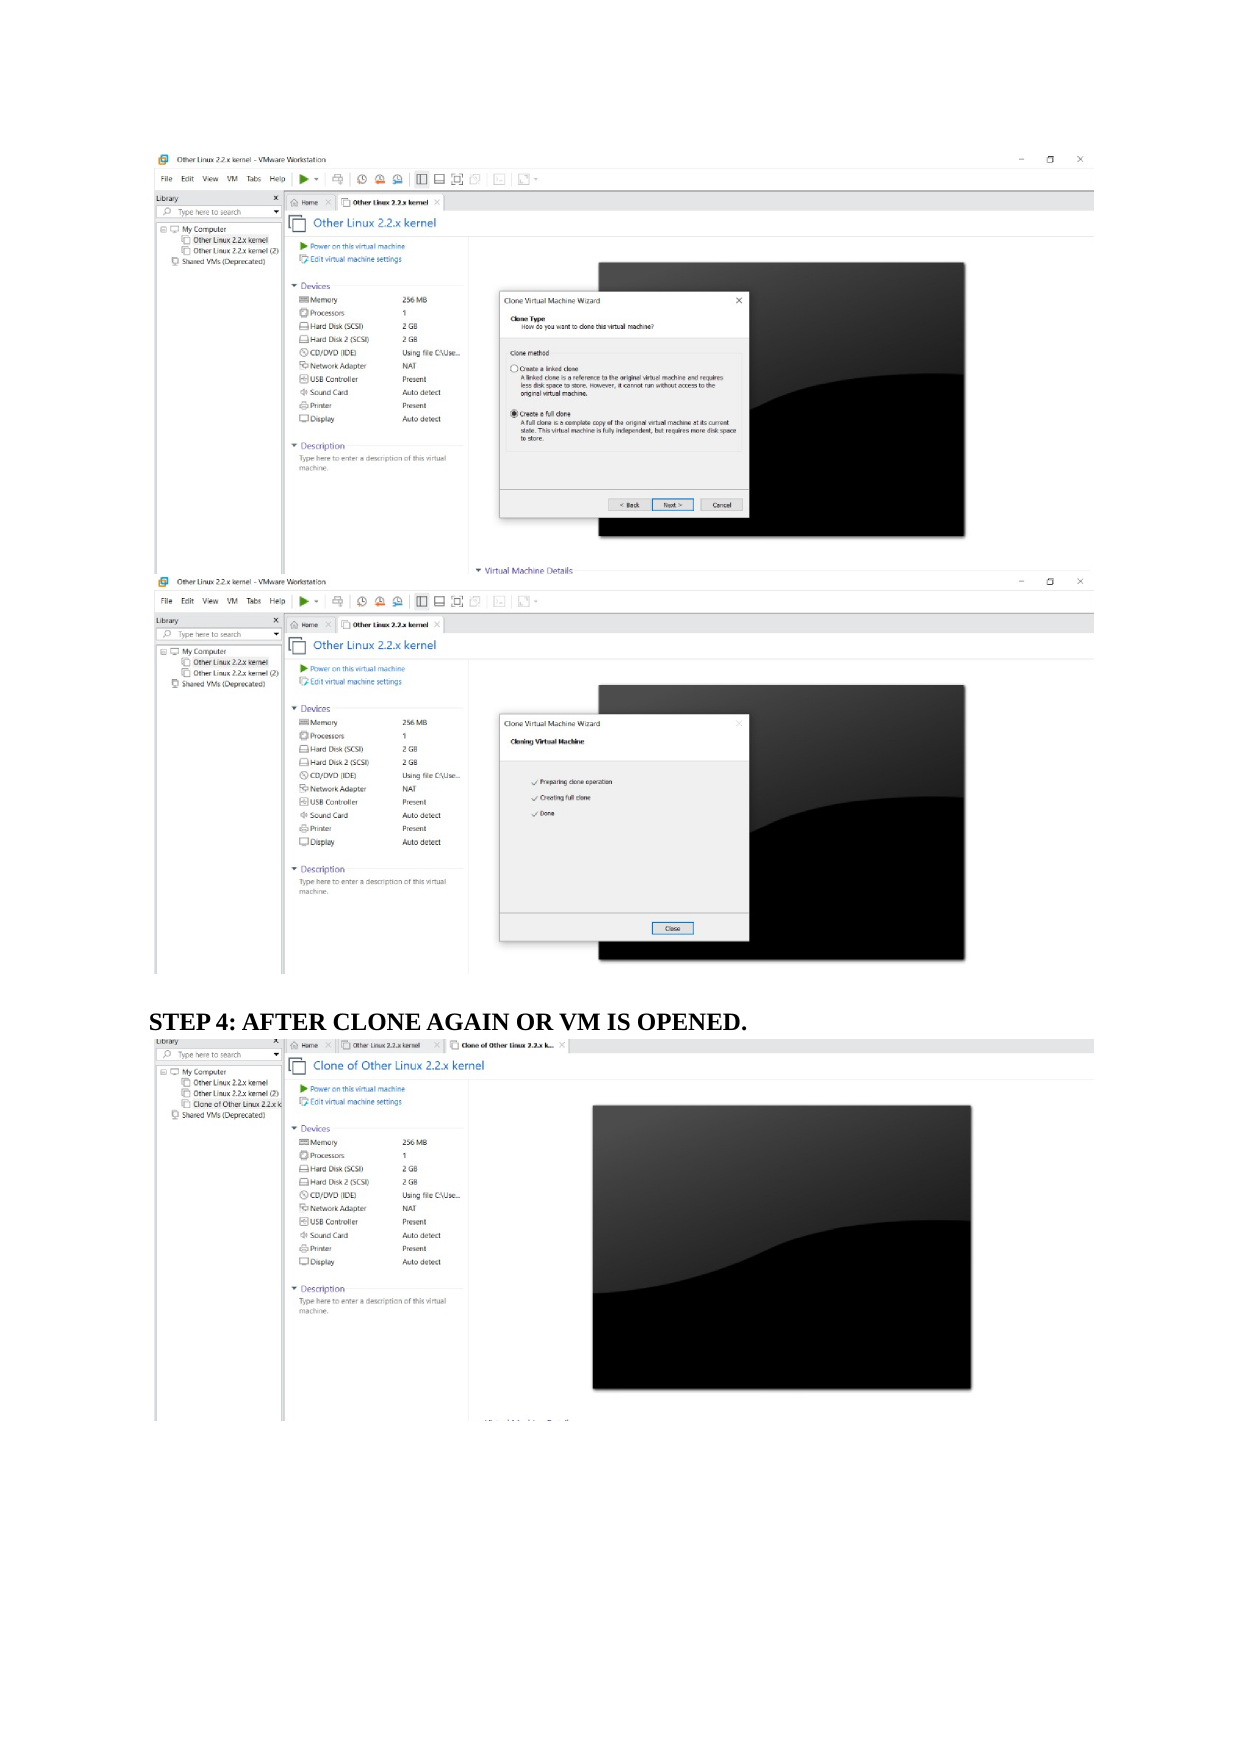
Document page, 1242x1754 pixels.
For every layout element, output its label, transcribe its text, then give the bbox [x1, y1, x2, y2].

picture [153, 575, 1094, 974]
picture [153, 1038, 1094, 1421]
text STEP 4: AFTER CLONE AGAIN OR VM IS OPENED. [148, 1007, 1089, 1035]
picture [153, 153, 1094, 574]
